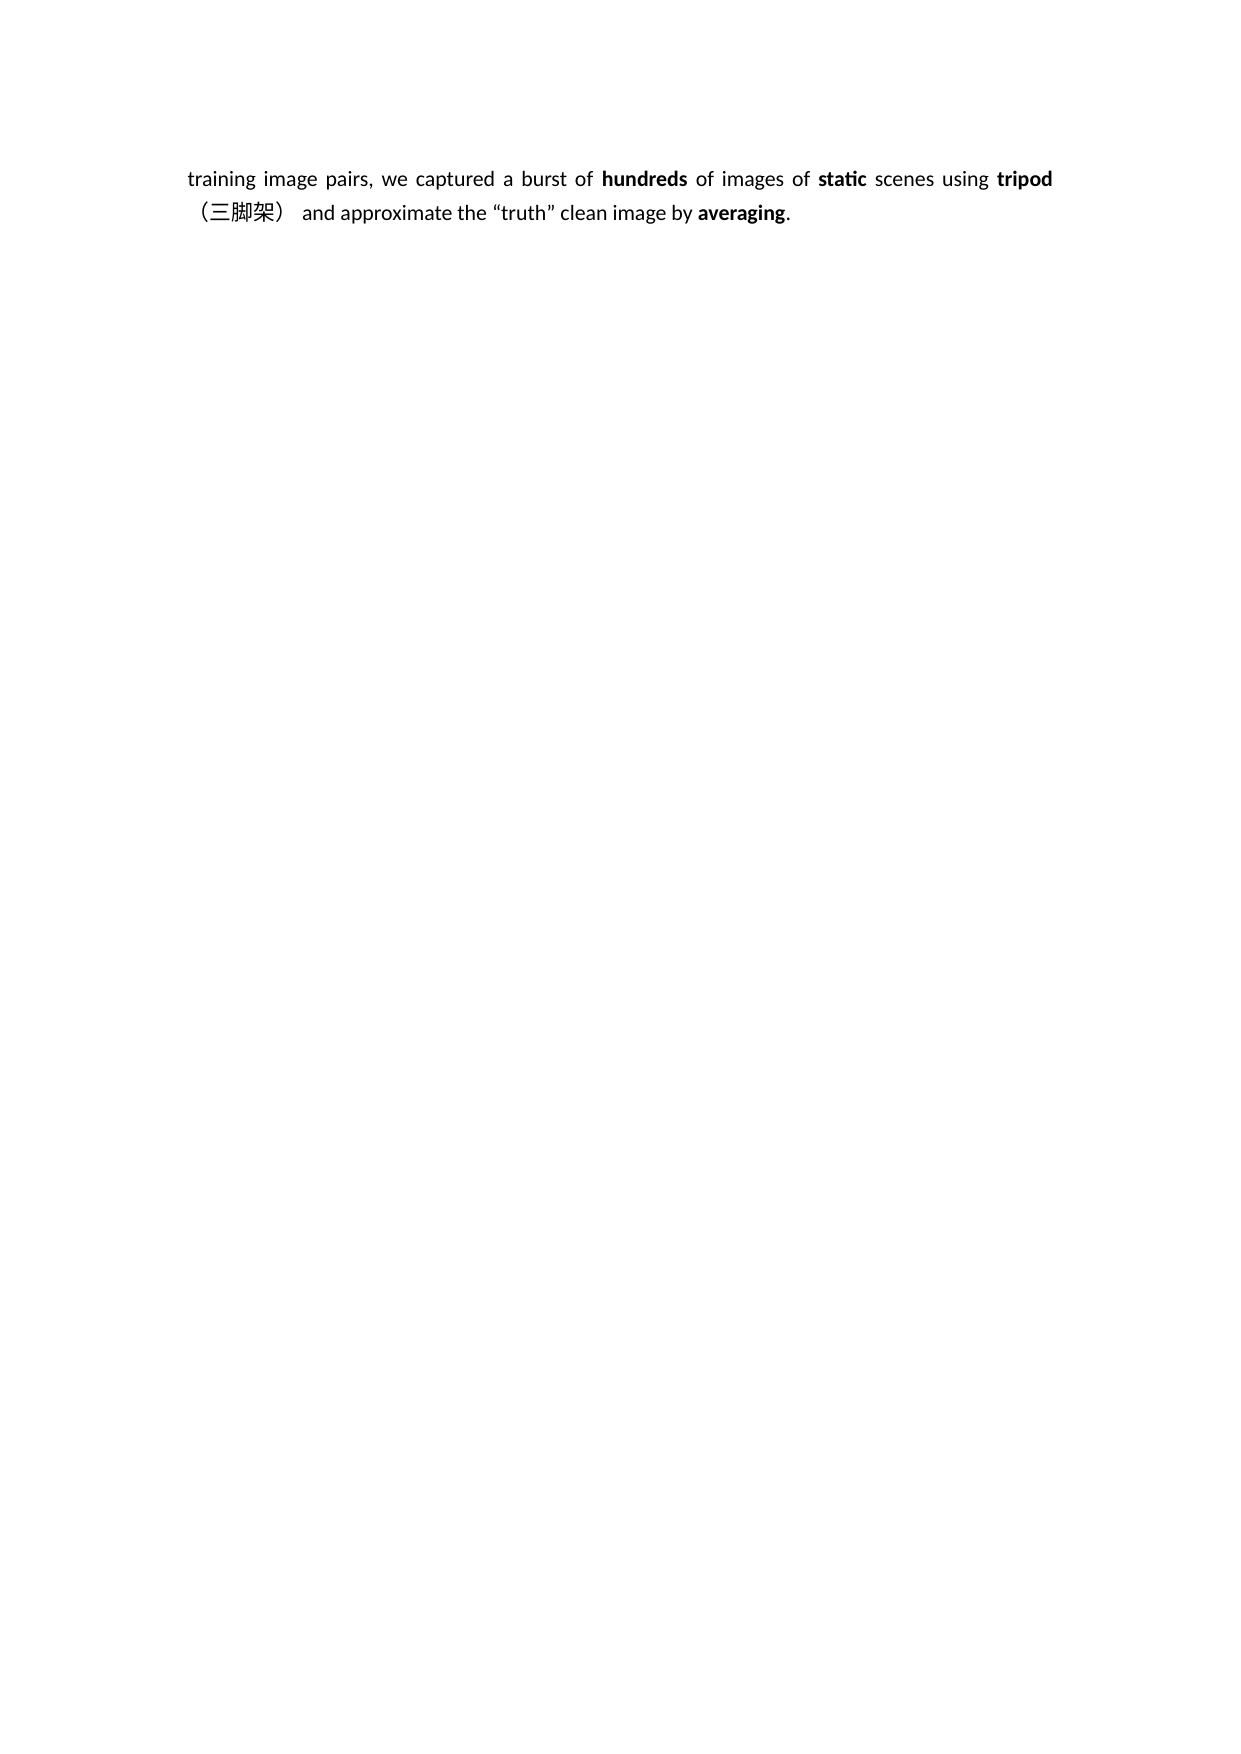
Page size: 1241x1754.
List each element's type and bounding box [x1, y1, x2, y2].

text [187, 162, 1053, 227]
